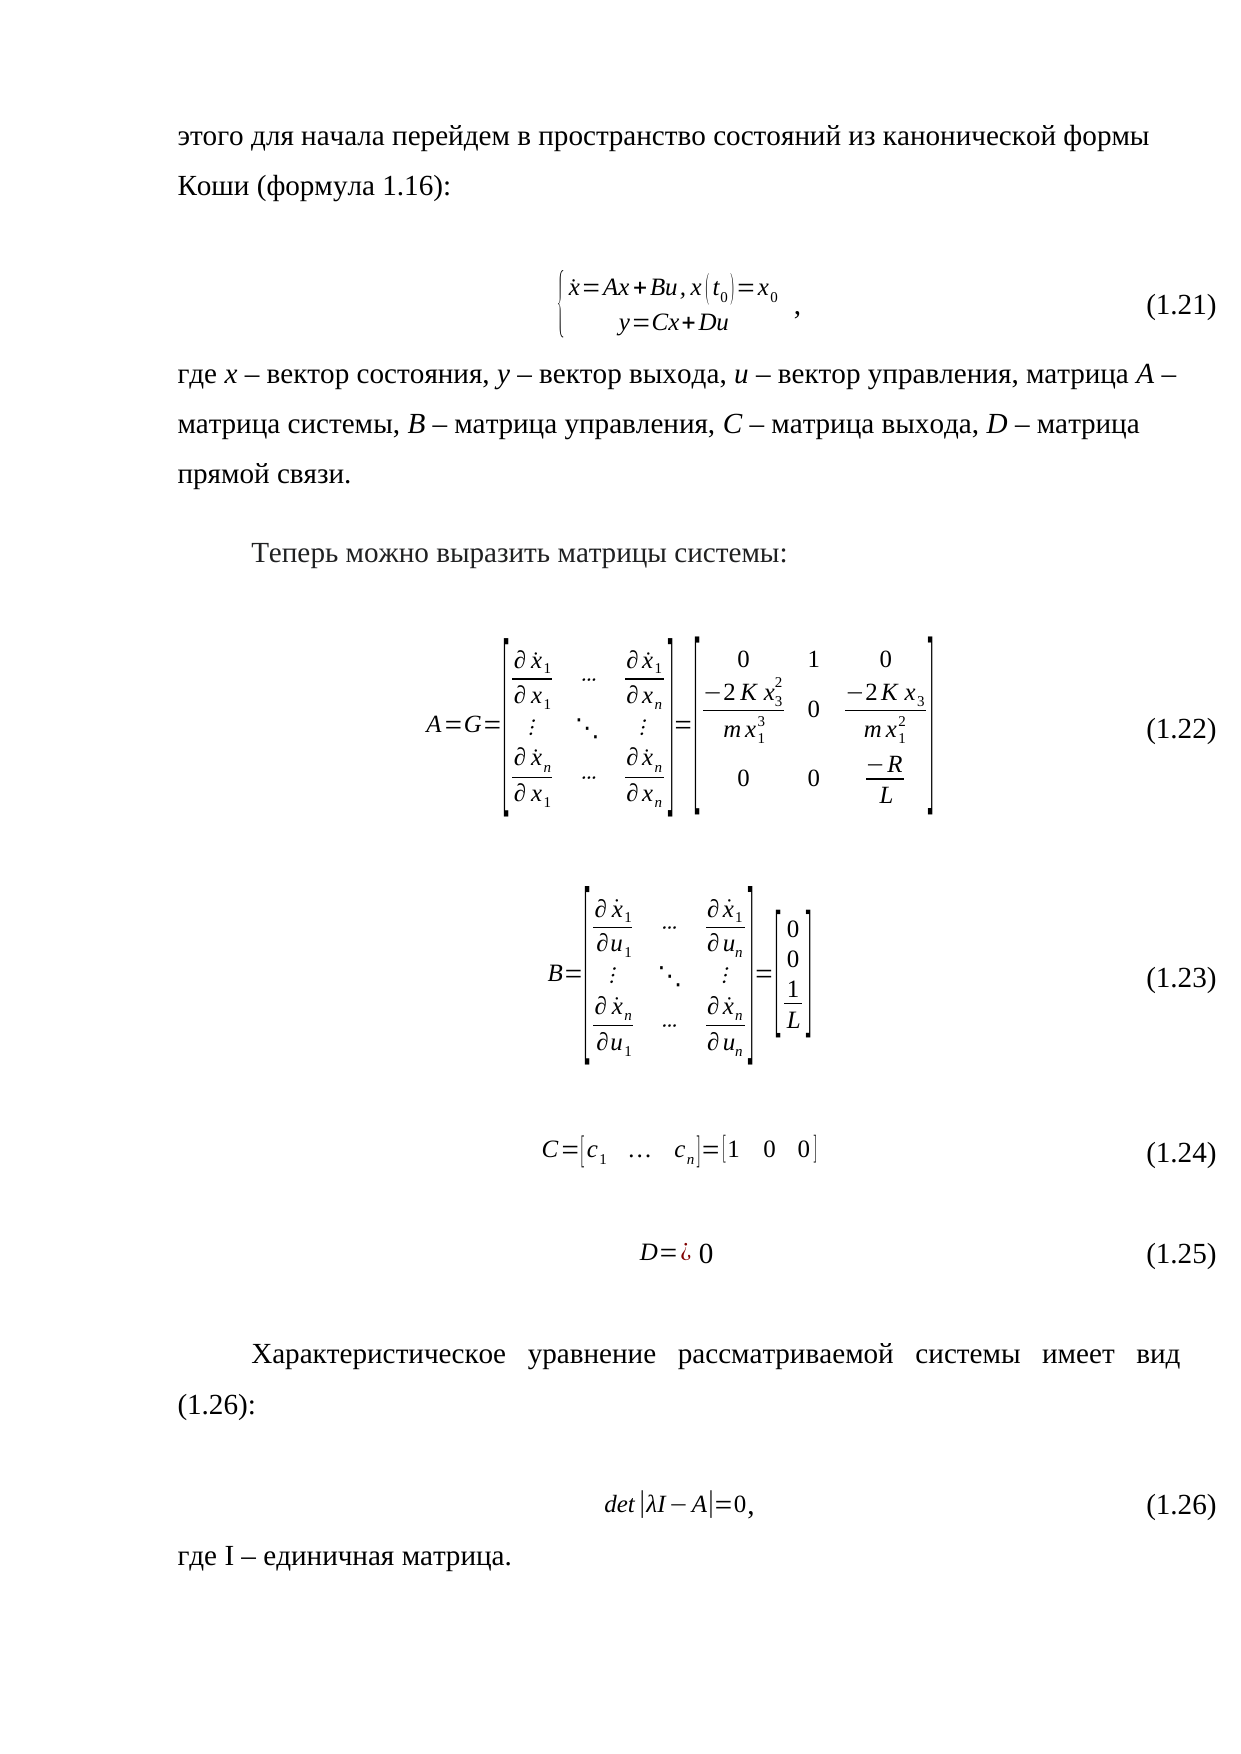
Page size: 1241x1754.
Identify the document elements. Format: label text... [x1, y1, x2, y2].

text где I – единичная матрица. [177, 1538, 1181, 1571]
text где x – вектор состояния, y – вектор выхода, u – вектор управления, матрица A – матрица системы, B – матрица управления, C – матрица выхода, D – матрица прямой связи. [177, 356, 1181, 490]
text (1.23) [177, 886, 1181, 1067]
text , (1.21) [177, 269, 1181, 339]
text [177, 118, 1181, 202]
text Характеристическое уравнение рассматриваемой системы имеет вид (1.26): [177, 1337, 1181, 1420]
text Теперь можно выразить матрицы системы: [177, 536, 1181, 569]
text 0 (1.25) [177, 1236, 1181, 1269]
text , (1.26) [177, 1487, 1181, 1521]
text (1.22) [177, 636, 1181, 819]
text (1.24) [177, 1134, 1181, 1169]
